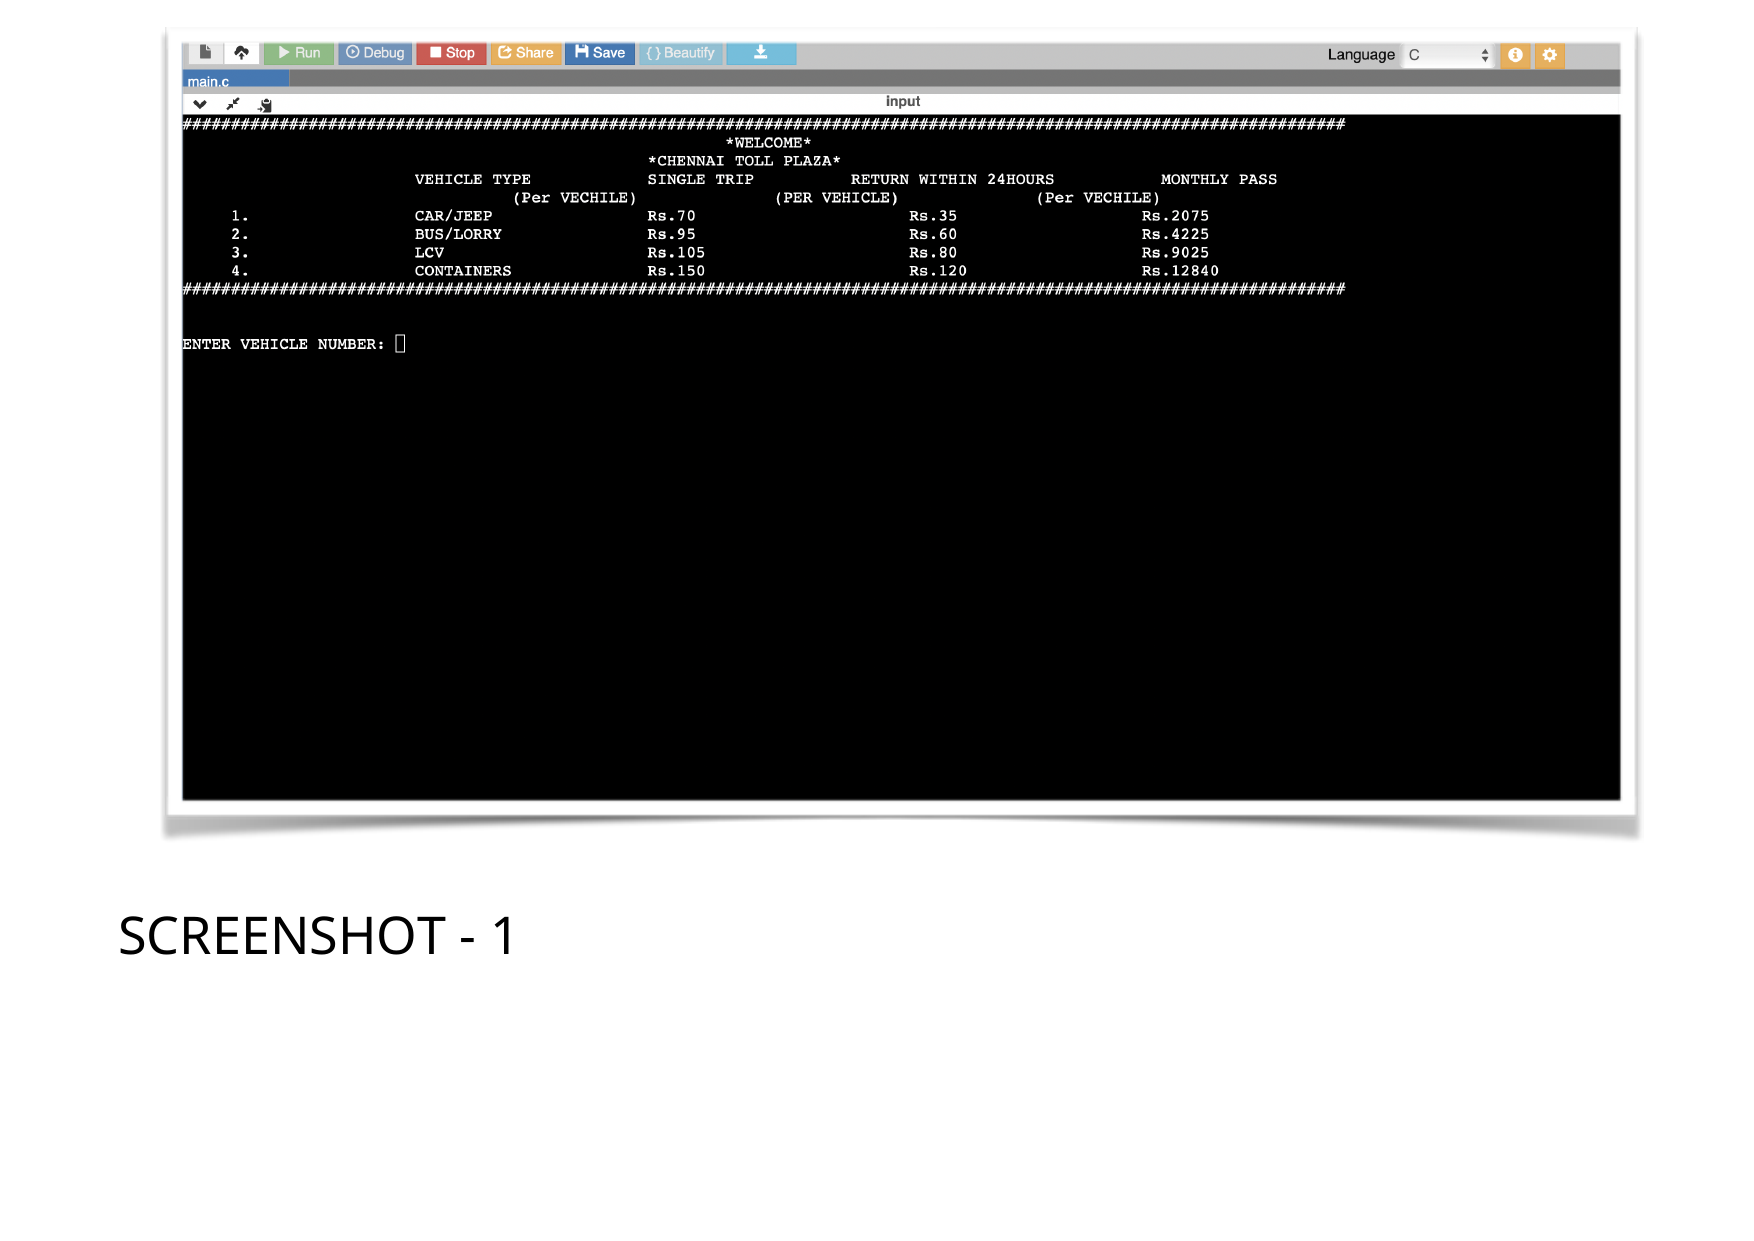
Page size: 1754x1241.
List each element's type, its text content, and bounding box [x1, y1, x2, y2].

picture [160, 27, 1644, 847]
